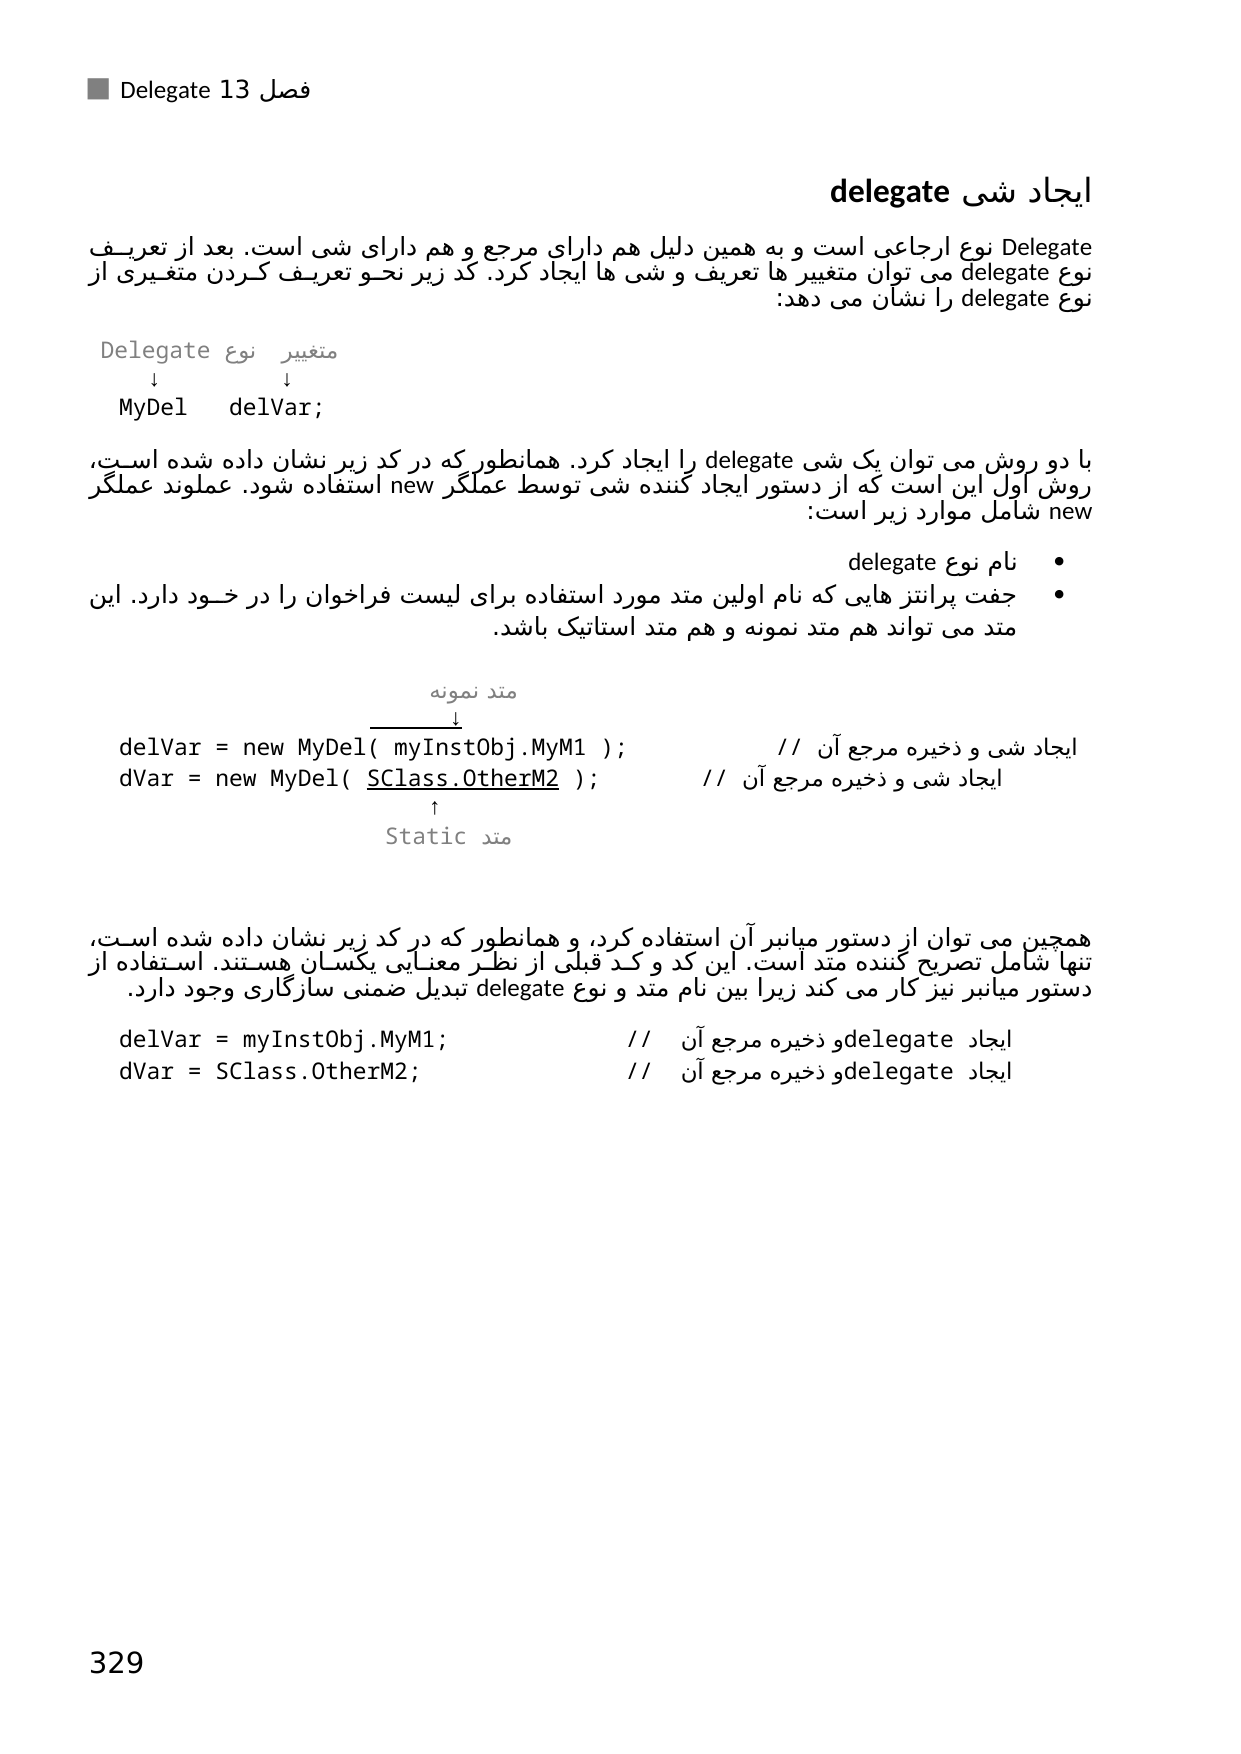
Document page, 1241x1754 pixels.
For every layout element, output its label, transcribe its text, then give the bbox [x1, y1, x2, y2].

text جفت پرانتز هایی که نام اولین متد مورد استفاده برای لیست فراخوان را در خود دارد. این متد می تواند هم متد نمونه و هم متد استاتیک باشد. [89, 580, 1055, 641]
table_header delVar = myInstObj.MyM1; // و ذخیره مرجع آنdelegate ایجاد dVar = SClass.OtherM2; // و ذخیره مرجع آنdelegate ایجاد [89, 1023, 1092, 1086]
table_header Delegate نوع متغییر ↓ ↓ MyDel delVar; [89, 334, 1092, 422]
text نام نوع delegate [89, 546, 1055, 577]
table_header متد نمونه ↓ delVar = new MyDel( myInstObj.MyM1 ); // ایجاد شی و ذخیره مرجع آن dVar = new MyDel( SClass.OtherM2 ); // ایجاد شی و ذخیره مرجع آن ↑ Static متد [89, 678, 1092, 851]
text ایجاد شی delegate [89, 175, 1092, 209]
text همچین می توان از دستور میانبر آن استفاده کرد، و همانطور که در کد زیر نشان داده شده است، تنها شامل تصریح کننده متد است. این کد و کد قبلی از نظر معنایی یکسان هستند. استفاده از دستور میانبر نیز کار می کند زیرا بین نام متد و نوع delegate تبدیل ضمنی سازگاری وجود دارد. [89, 927, 1092, 1002]
text با دو روش می توان یک شی delegate را ایجاد کرد. همانطور که در کد زیر نشان داده شده است، روش اول این است که از دستور ایجاد کننده شی توسط عملگر new استفاده شود. عملوند عملگر new شامل موارد زیر است: [89, 447, 1092, 526]
text Delegate نوع ارجاعی است و به همین دلیل هم دارای مرجع و هم دارای شی است. بعد از تعریف نوع delegate می توان متغییر ها تعریف و شی ها ایجاد کرد. کد زیر نحو تعریف کردن متغیری از نوع delegate را نشان می دهد: [89, 234, 1092, 313]
